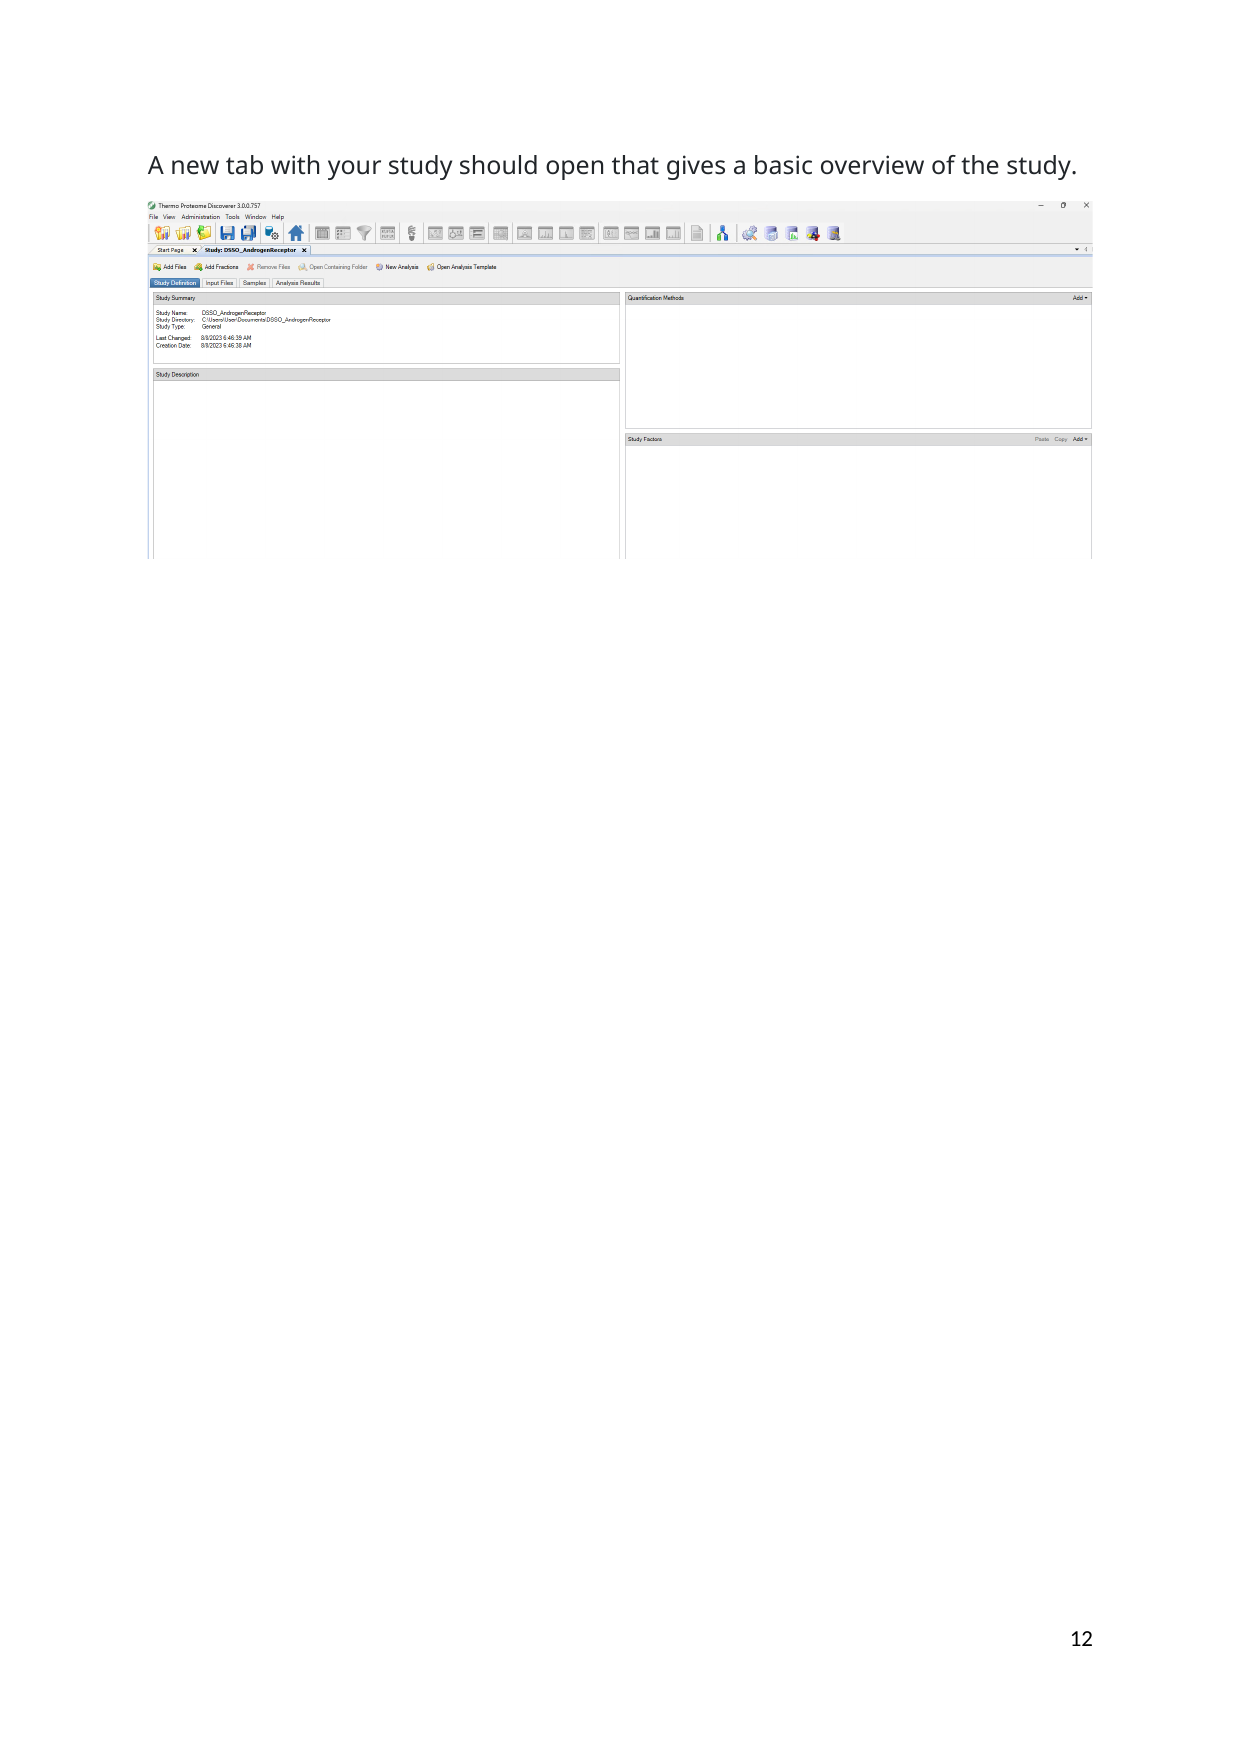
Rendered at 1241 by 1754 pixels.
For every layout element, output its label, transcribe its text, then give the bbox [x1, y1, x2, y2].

picture [147, 201, 1093, 559]
text A new tab with your study should open that gives a basic overview of the study. [148, 148, 1093, 182]
